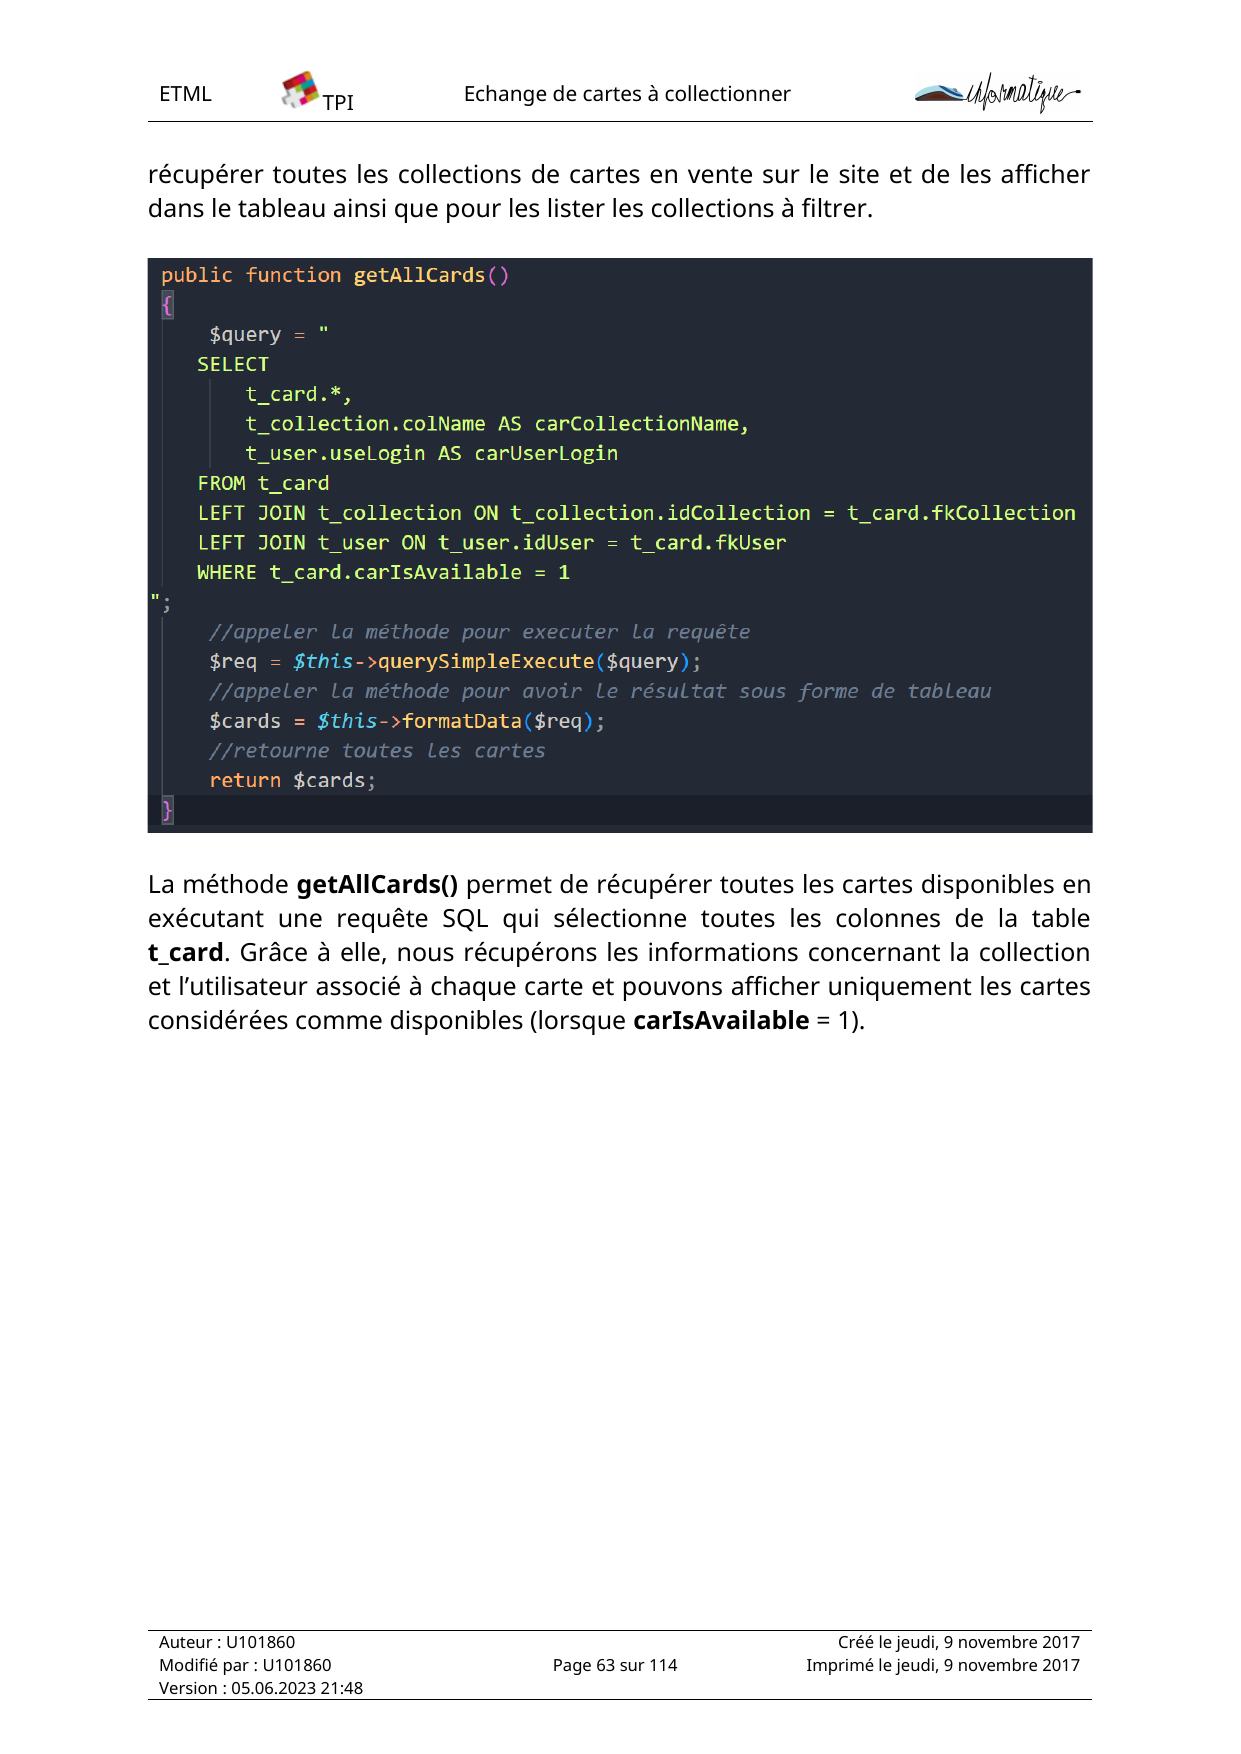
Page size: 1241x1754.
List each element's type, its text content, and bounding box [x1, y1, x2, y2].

text La méthode getAllCards() permet de récupérer toutes les cartes disponibles en exécutant une requête SQL qui sélectionne toutes les colonnes de la table t_card. Grâce à elle, nous récupérons les informations concernant la collection et l’utilisateur associé à chaque carte et pouvons afficher uniquement les cartes considérées comme disponibles (lorsque carIsAvailable = 1). [148, 866, 1092, 1037]
picture [276, 69, 323, 111]
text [148, 156, 1092, 224]
picture [147, 258, 1093, 833]
